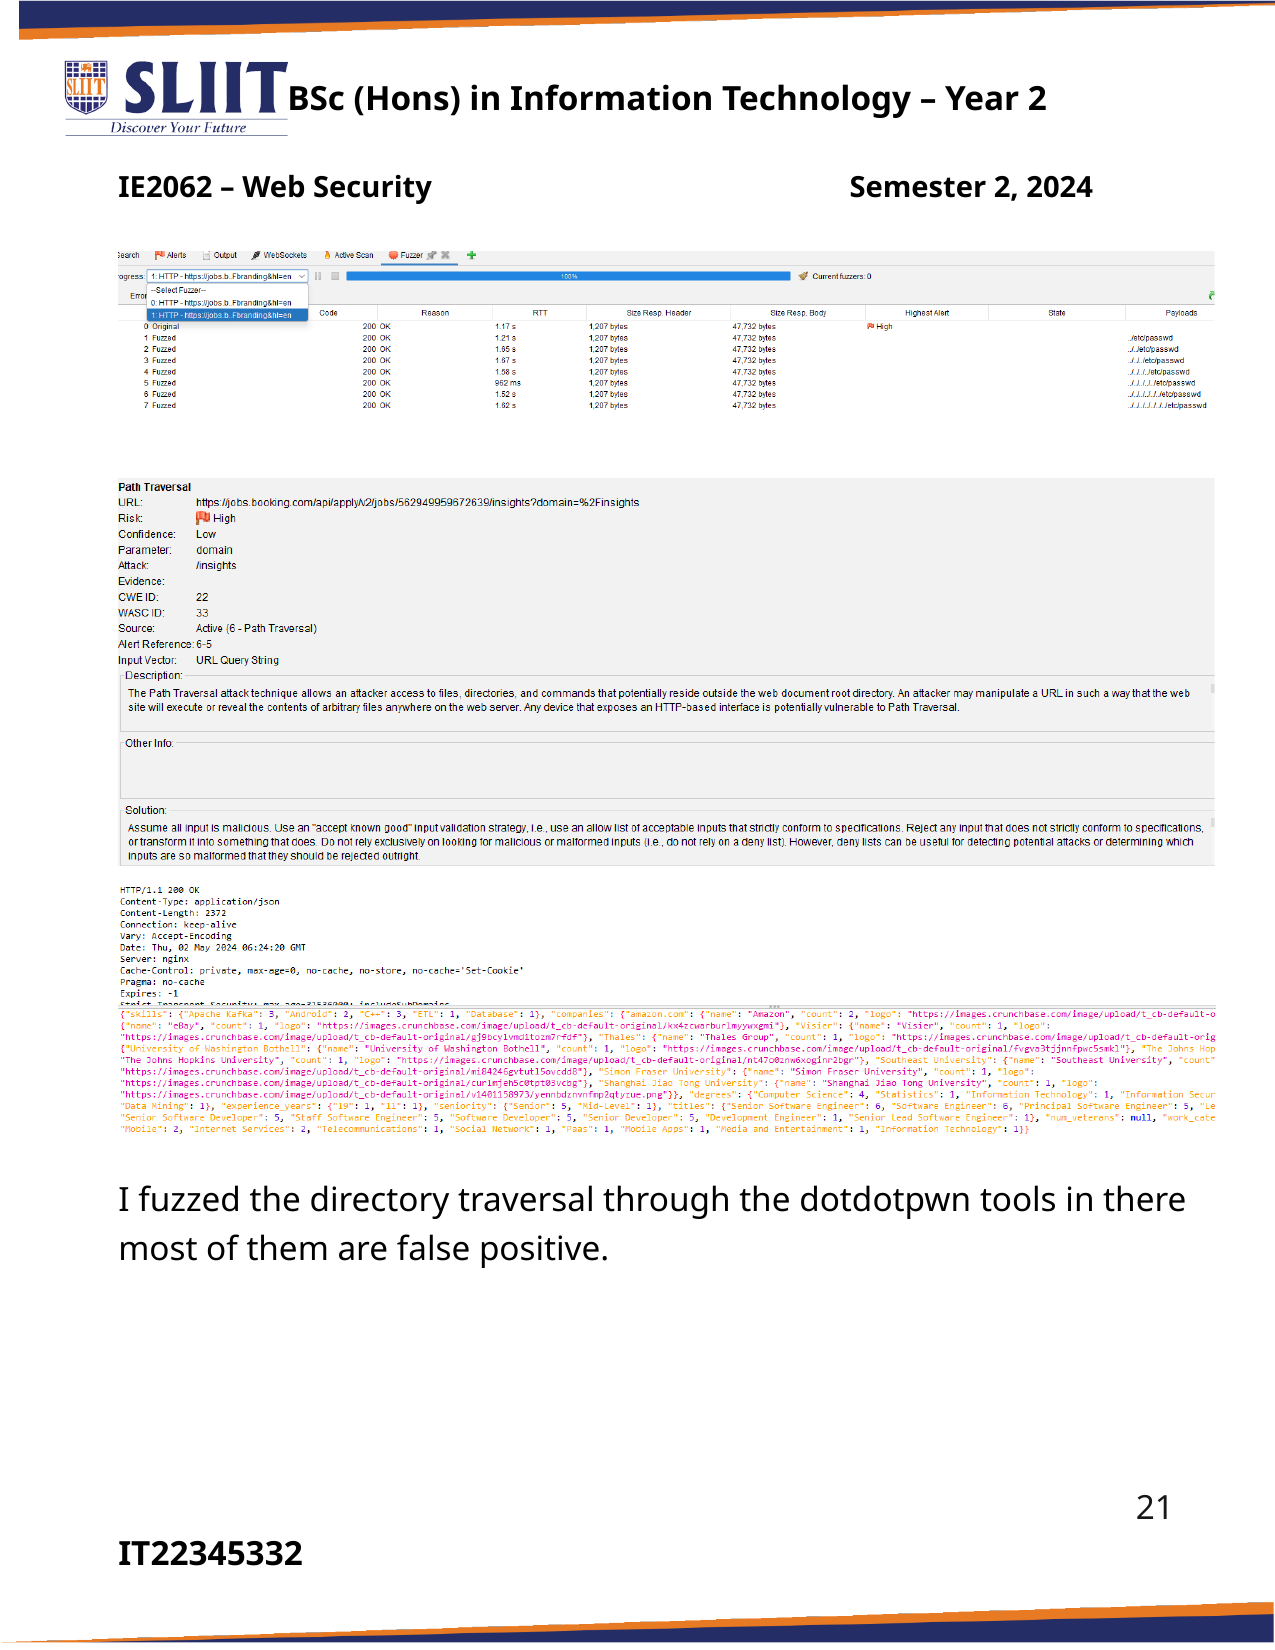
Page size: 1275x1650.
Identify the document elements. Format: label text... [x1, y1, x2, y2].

picture [62, 57, 291, 137]
picture [118, 478, 1215, 866]
picture [118, 886, 1216, 1156]
picture [118, 251, 1215, 458]
picture [20, 1, 1275, 44]
text I fuzzed the directory traversal through the dotdotpwn tools in there most of them are false positive. [118, 1176, 1216, 1270]
